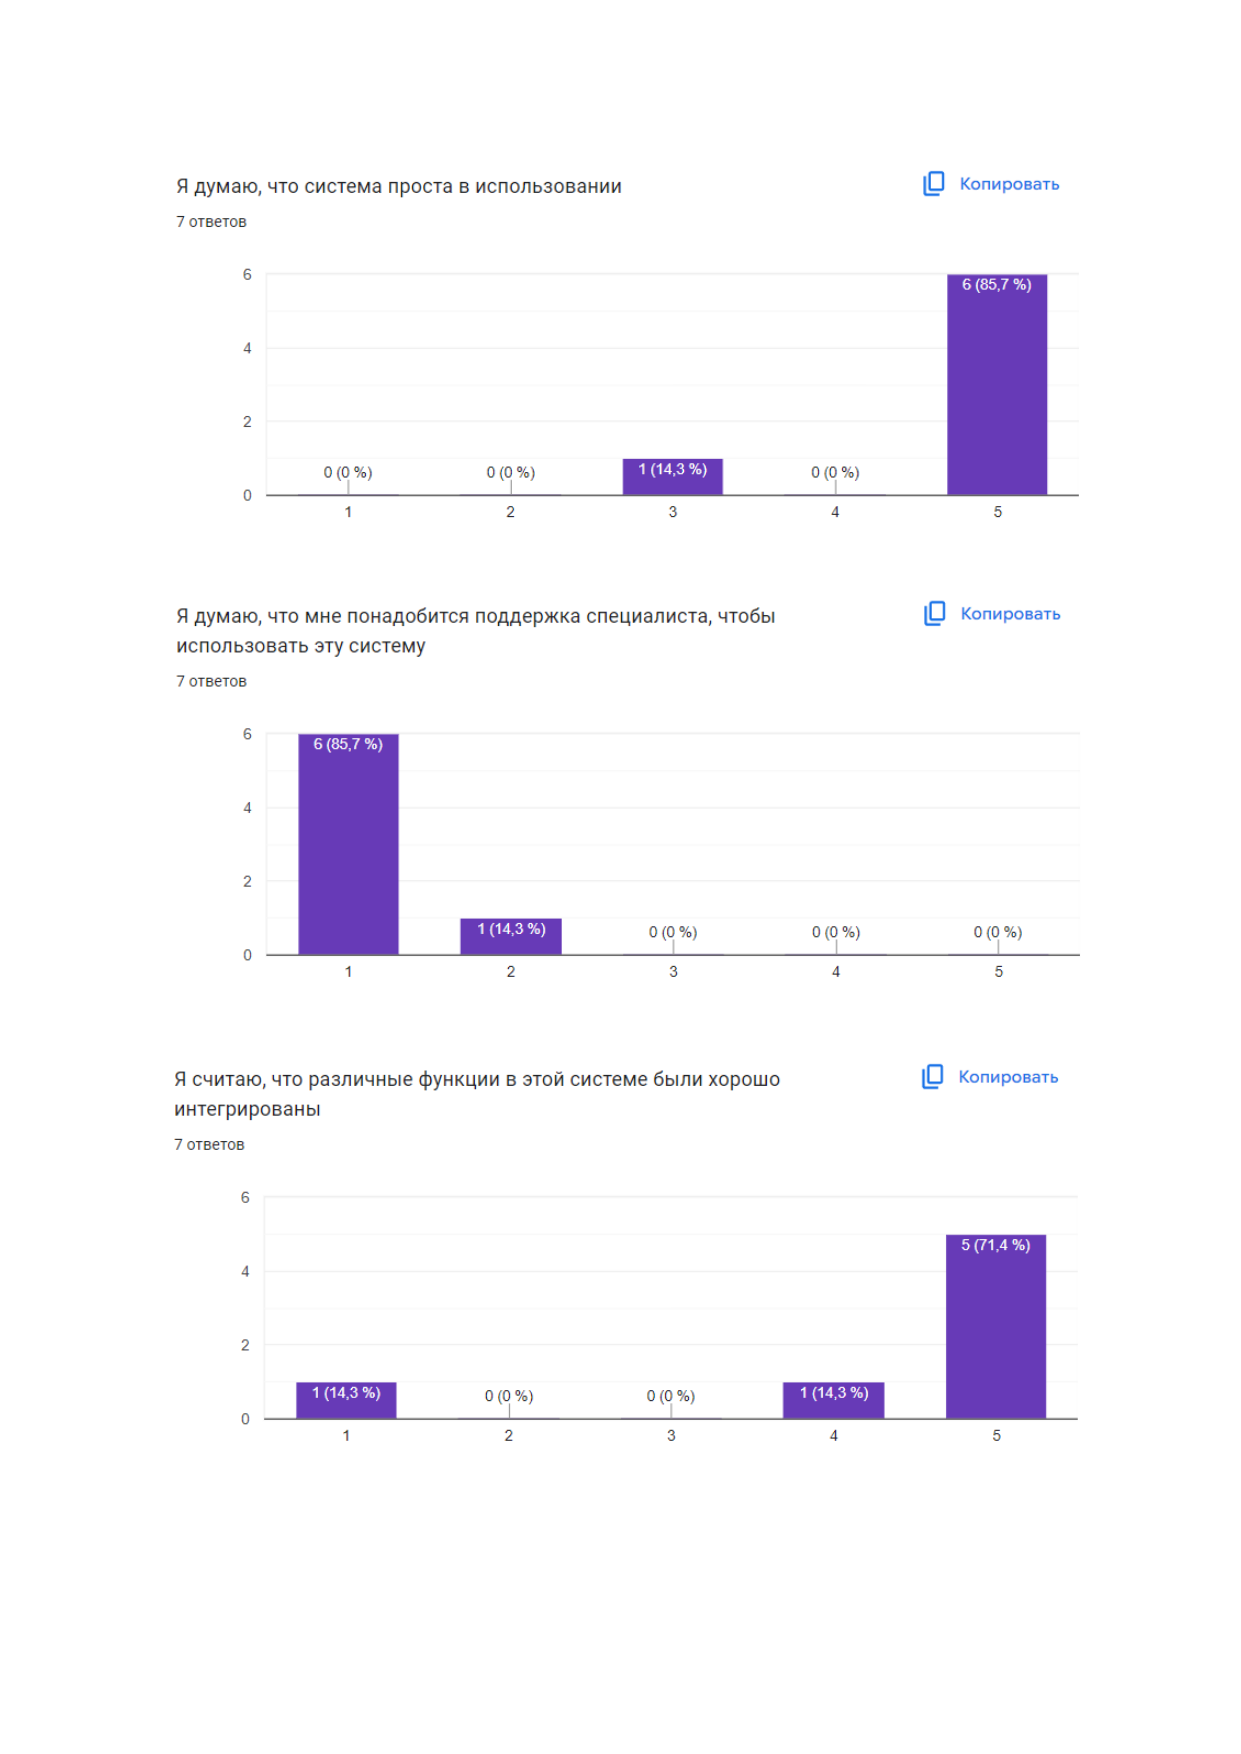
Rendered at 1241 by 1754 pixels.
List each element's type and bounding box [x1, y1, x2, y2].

picture [150, 150, 1091, 1507]
